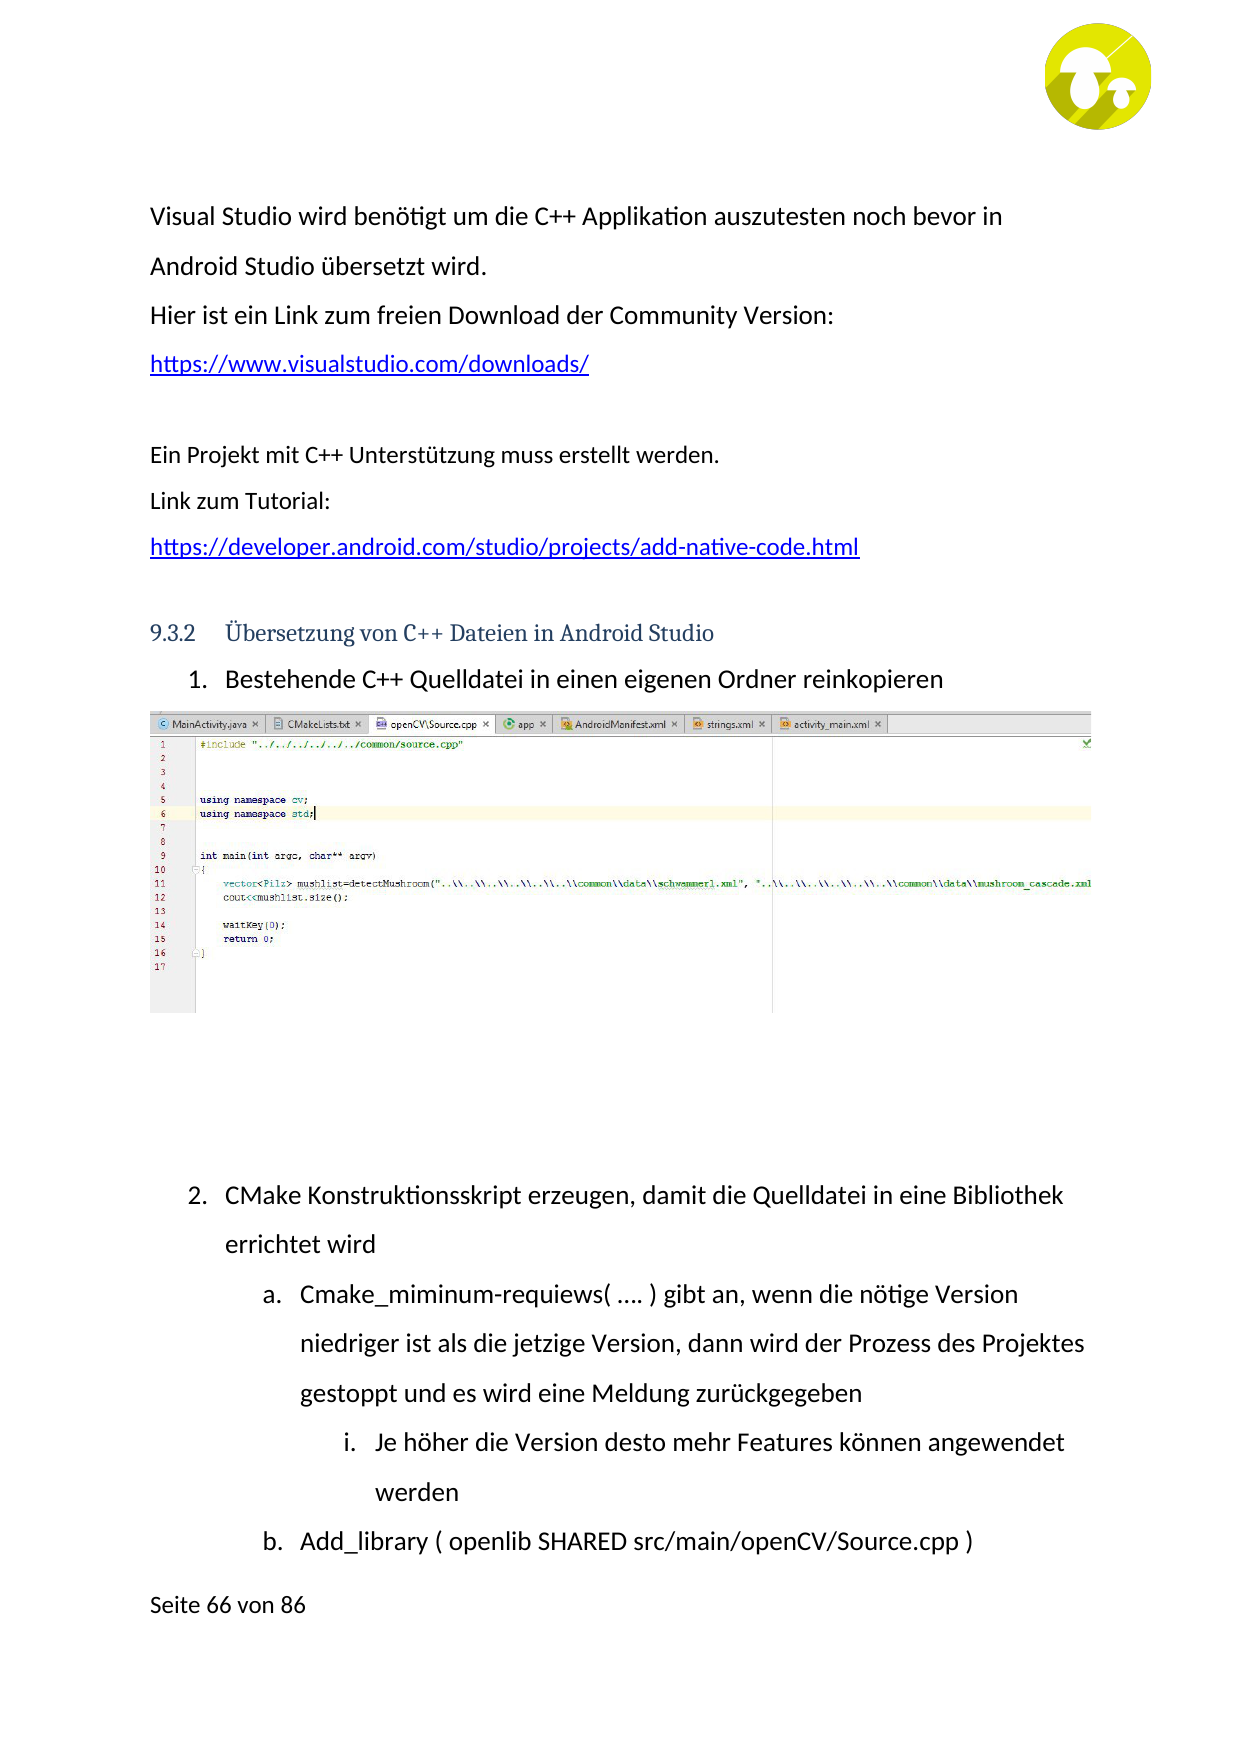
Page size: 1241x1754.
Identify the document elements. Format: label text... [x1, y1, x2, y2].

list Add_library ( openlib SHARED src/main/openCV/Source.cpp ) [262, 1524, 1090, 1557]
text Visual Studio wird benötigt um die C++ Applikation auszutesten noch bevor in Android Studio übersetzt wird. [150, 199, 1090, 282]
picture [150, 711, 1092, 1013]
text Hier ist ein Link zum freien Download der Community Version: [150, 298, 1090, 331]
list Bestehende C++ Quelldatei in einen eigenen Ordner reinkopieren [187, 662, 1090, 695]
text Ein Projekt mit C++ Unterstützung muss erstellt werden. [150, 439, 1090, 470]
list CMake Konstruktionsskript erzeugen, damit die Quelldatei in eine Bibliothek errichtet wird [187, 1178, 1090, 1260]
list Je höher die Version desto mehr Features können angewendet werden [356, 1425, 1090, 1508]
text https://www.visualstudio.com/downloads/ [150, 348, 1090, 378]
picture [1045, 23, 1152, 130]
list Cmake_miminum-requiews( …. ) gibt an, wenn die nötige Version niedriger ist als die jetzige Version, dann wird der Prozess des Projektes gestoppt und es wird eine Meldung zurückgegeben [262, 1277, 1090, 1409]
text Link zum Tutorial: [150, 485, 1090, 516]
subtitle Übersetzung von C++ Dateien in Android Studio [150, 619, 1090, 648]
text https://developer.android.com/studio/projects/add-native-code.html [150, 531, 1090, 561]
